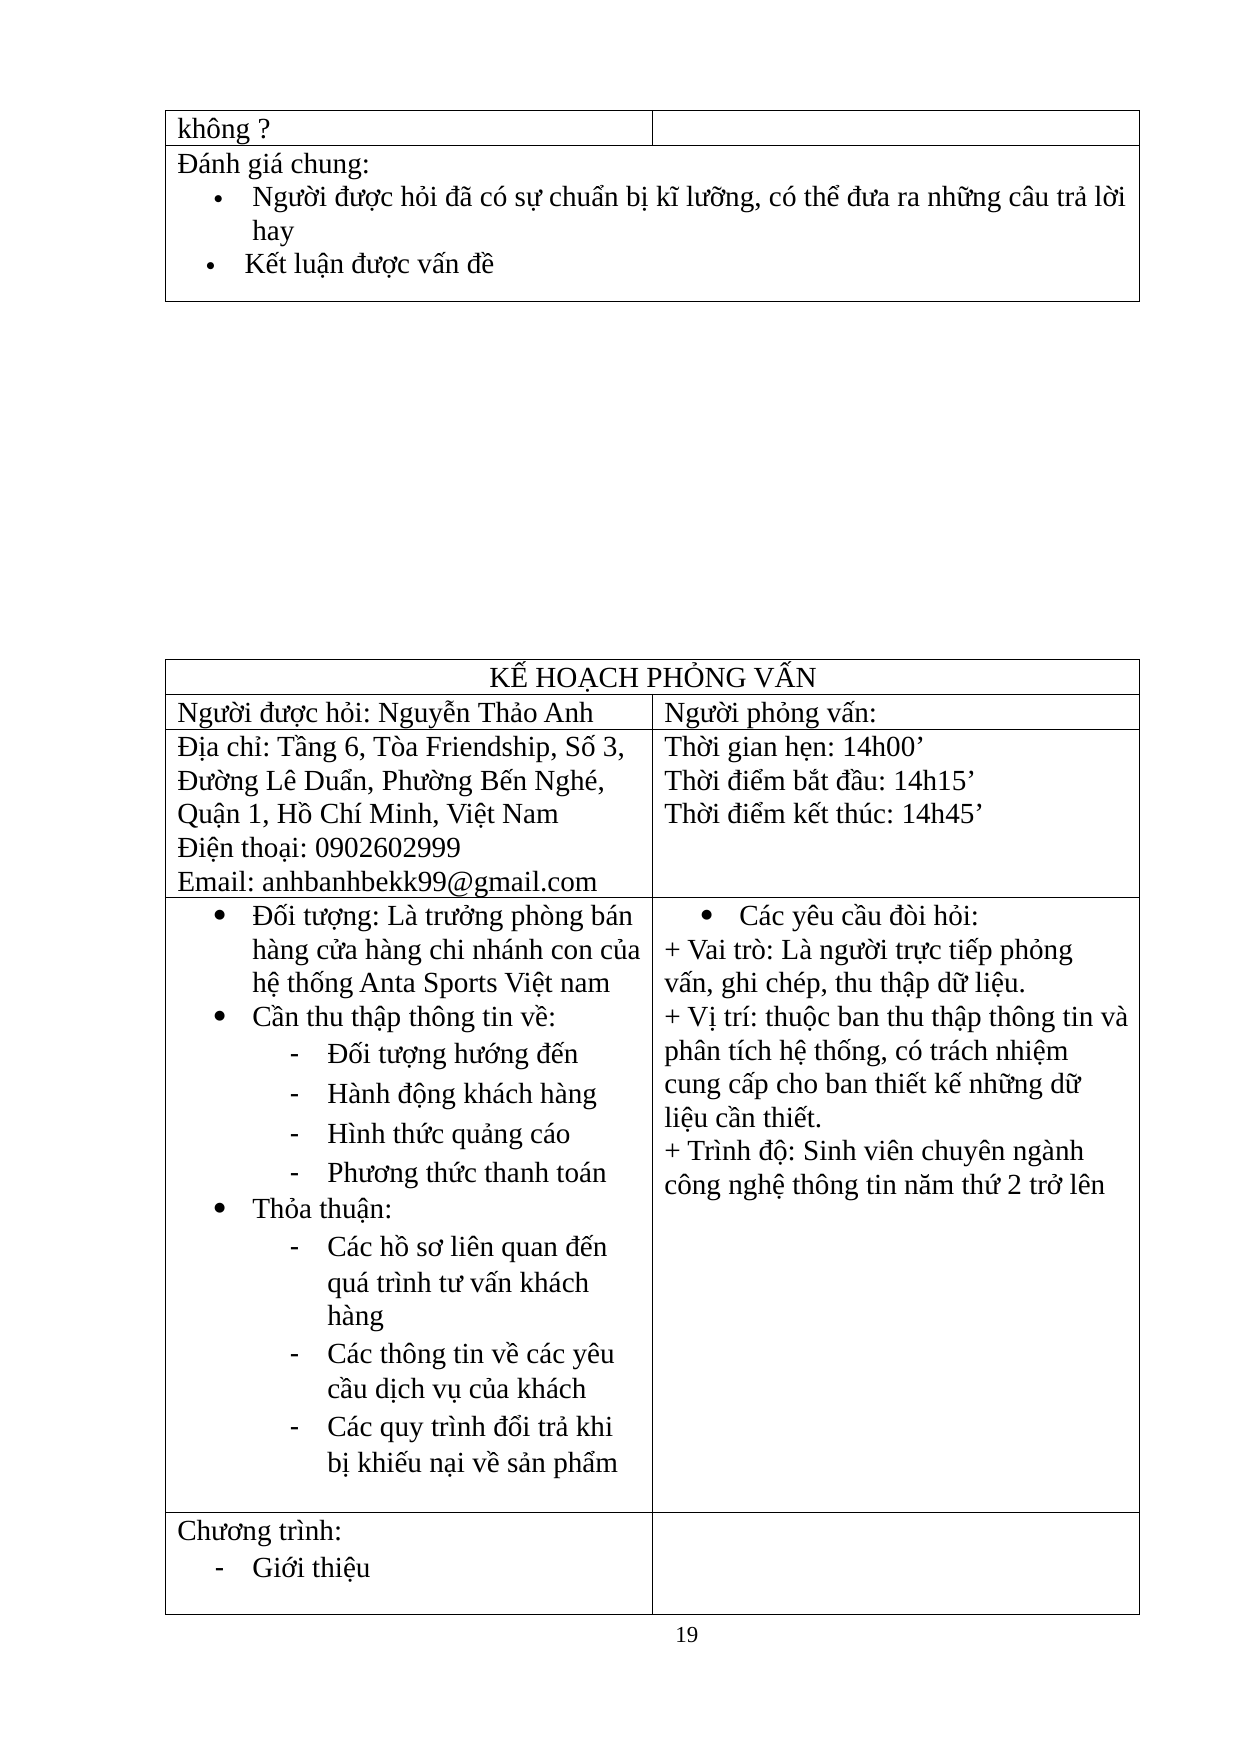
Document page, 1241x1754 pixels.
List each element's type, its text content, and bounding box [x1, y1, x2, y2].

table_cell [653, 111, 1139, 145]
table_cell Đối tượng: Là trưởng phòng bán hàng cửa hàng chi nhánh con của hệ thống Anta Sports Việt nam Cần thu thập thông tin về: Đối tượng hướng đến Hành động khách hàng Hình thức quảng cáo Phương thức thanh toán Thỏa thuận: Các hồ sơ liên quan đến quá trình tư vấn khách hàng Các thông tin về các yêu cầu dịch vụ của khách Các quy trình đổi trả khi bị khiếu nại về sản phẩm [166, 898, 652, 1512]
table_header KẾ HOẠCH PHỎNG VẤN [166, 660, 1139, 694]
table_cell Các yêu cầu đòi hỏi: + Vai trò: Là người trực tiếp phỏng vấn, ghi chép, thu thập dữ liệu. + Vị trí: thuộc ban thu thập thông tin và phân tích hệ thống, có trách nhiệm cung cấp cho ban thiết kế những dữ liệu cần thiết. + Trình độ: Sinh viên chuyên ngành công nghệ thông tin năm thứ 2 trở lên [653, 898, 1139, 1512]
table_cell Đánh giá chung: Người được hỏi đã có sự chuẩn bị kĩ lưỡng, có thể đưa ra những câu trả lời hay Kết luận được vấn đề [166, 146, 1139, 301]
table_cell Địa chỉ: Tầng 6, Tòa Friendship, Số 3, Đường Lê Duẩn, Phường Bến Nghé, Quận 1, Hồ Chí Minh, Việt Nam Điện thoại: 0902602999 Email: anhbanhbekk99@gmail.com [166, 730, 652, 897]
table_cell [166, 111, 652, 145]
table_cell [653, 1513, 1139, 1613]
table_cell Người được hỏi: Nguyễn Thảo Anh [166, 695, 652, 728]
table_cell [166, 1513, 652, 1613]
table_cell Thời gian hẹn: 14h00’ Thời điểm bắt đầu: 14h15’ Thời điểm kết thúc: 14h45’ [653, 730, 1139, 897]
table_cell Người phỏng vấn: [653, 695, 1139, 728]
